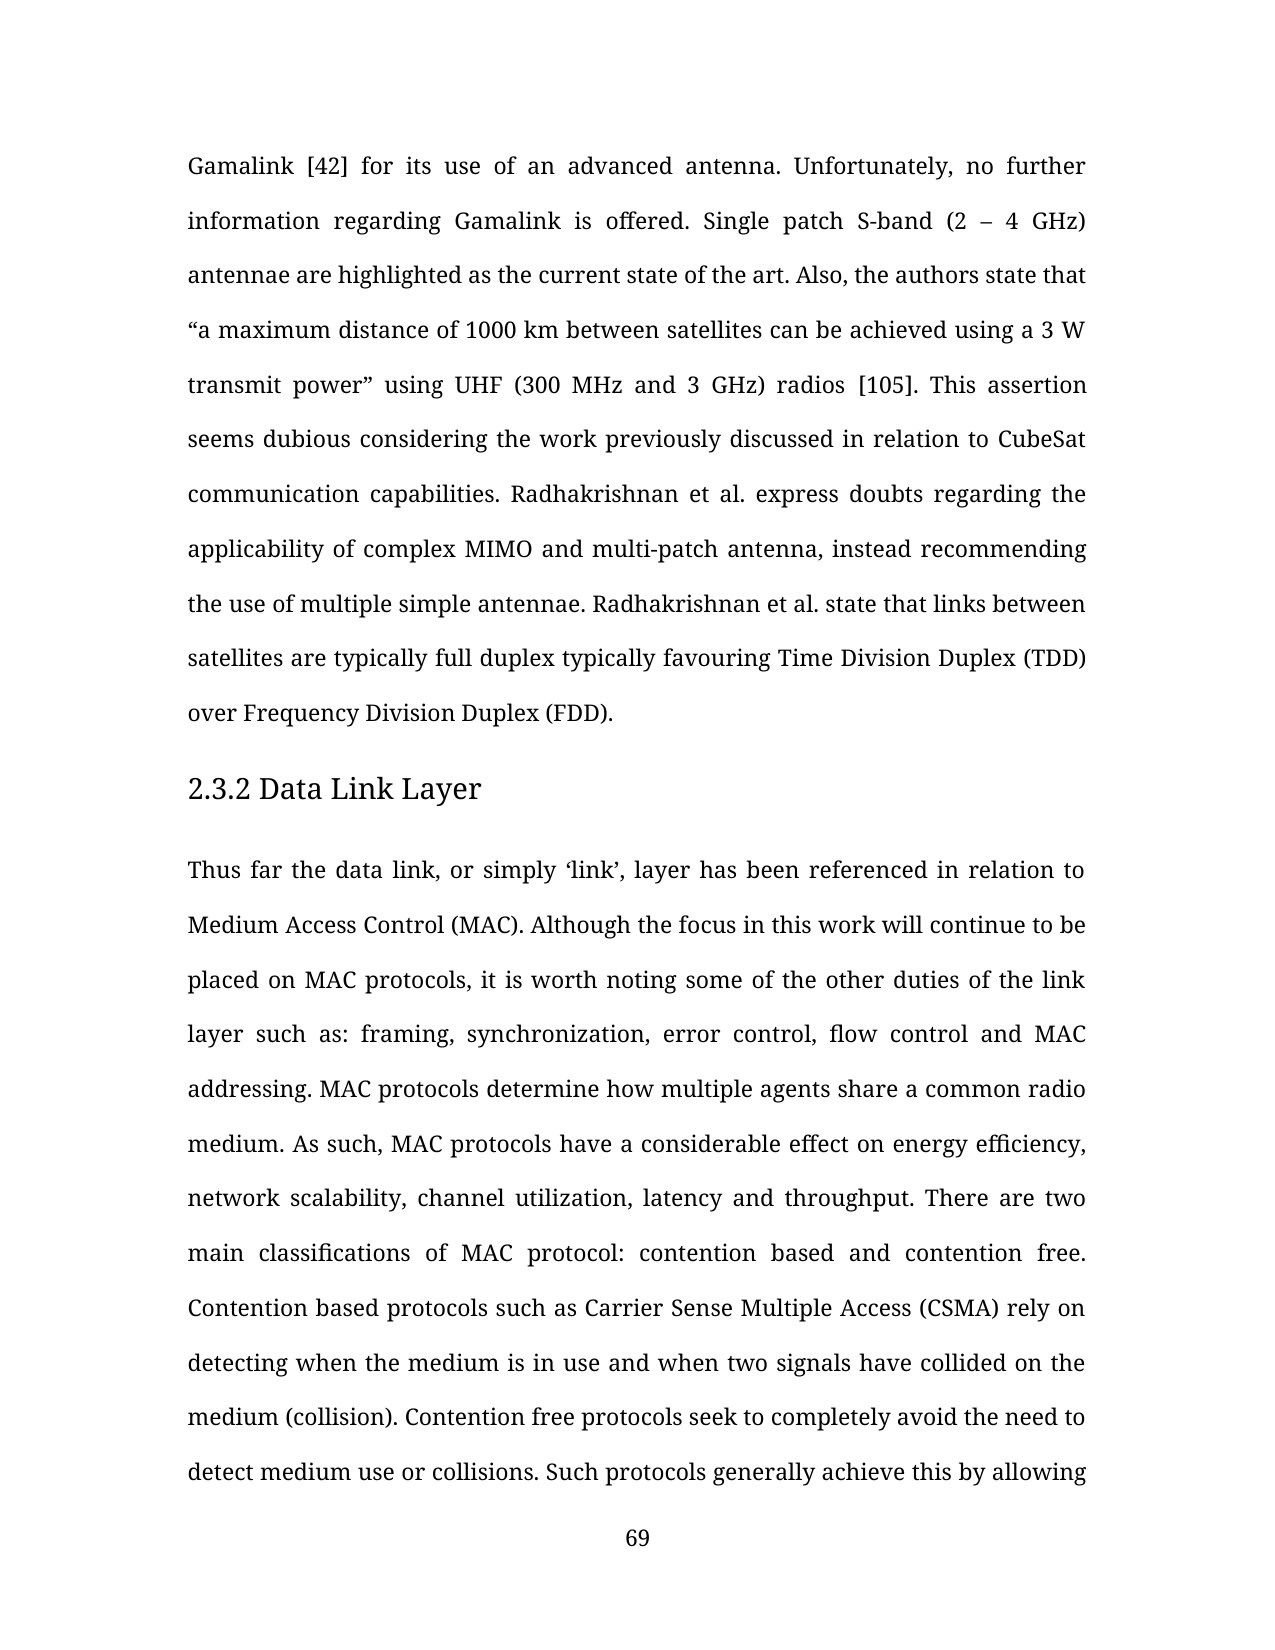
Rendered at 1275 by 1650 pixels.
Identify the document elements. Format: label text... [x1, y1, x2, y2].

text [187, 854, 1087, 1487]
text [187, 150, 1087, 728]
subtitle Data Link Layer [187, 768, 1087, 808]
